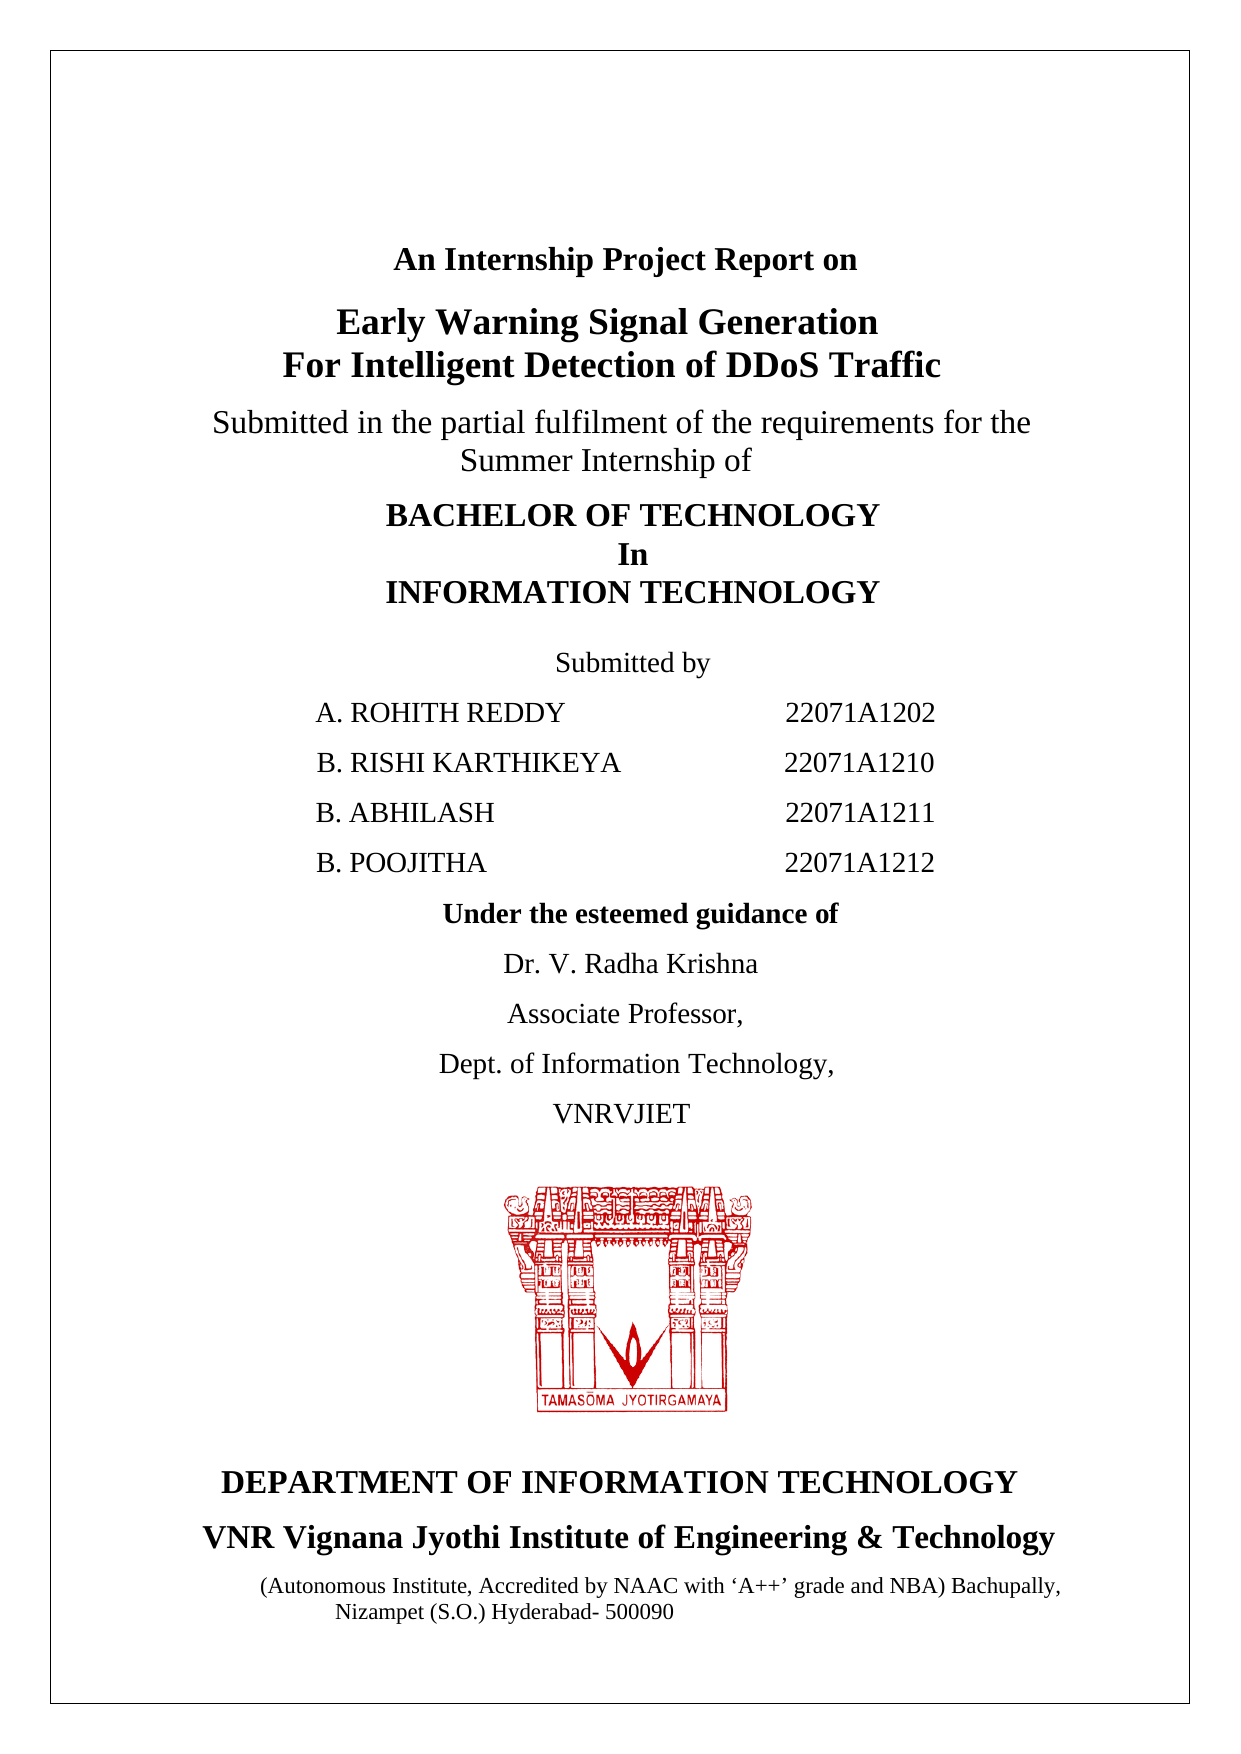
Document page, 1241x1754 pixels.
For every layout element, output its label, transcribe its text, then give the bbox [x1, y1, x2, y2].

picture [502, 1183, 754, 1414]
text B. RISHI KARTHIKEYA 22071A1210 [73, 745, 1178, 779]
text Dr. V. Radha Krishna [58, 946, 882, 979]
text Early Warning Signal Generation For Intelligent Detection of DDoS Traffic [176, 299, 1047, 385]
text Under the esteemed guidance of [194, 896, 1103, 929]
text INFORMATION TECHNOLOGY [88, 572, 1178, 610]
text BACHELOR OF TECHNOLOGY [88, 495, 1178, 534]
text VNRVJIET [341, 1097, 867, 1130]
text In [88, 534, 1178, 572]
text Submitted by [88, 645, 1178, 678]
text Dept. of Information Technology, [341, 1046, 867, 1080]
text Submitted in the partial fulfilment of the requirements for the Summer Internship of [133, 402, 1078, 479]
text B. POOJITHA 22071A1212 [73, 846, 1178, 879]
text B. ABHILASH 22071A1211 [73, 795, 1178, 829]
text (Autonomous Institute, Accredited by NAAC with ‘A++’ grade and NBA) Bachupally, Nizampet (S.O.) Hyderabad- 500090 [260, 1572, 1078, 1625]
text An Internship Project Report on [73, 239, 1178, 277]
text A. ROHITH REDDY 22071A1202 [73, 695, 1178, 728]
text VNR Vignana Jyothi Institute of Engineering & Technology [79, 1517, 1178, 1555]
text DEPARTMENT OF INFORMATION TECHNOLOGY [221, 1462, 1178, 1500]
text Associate Professor, [58, 996, 1155, 1030]
